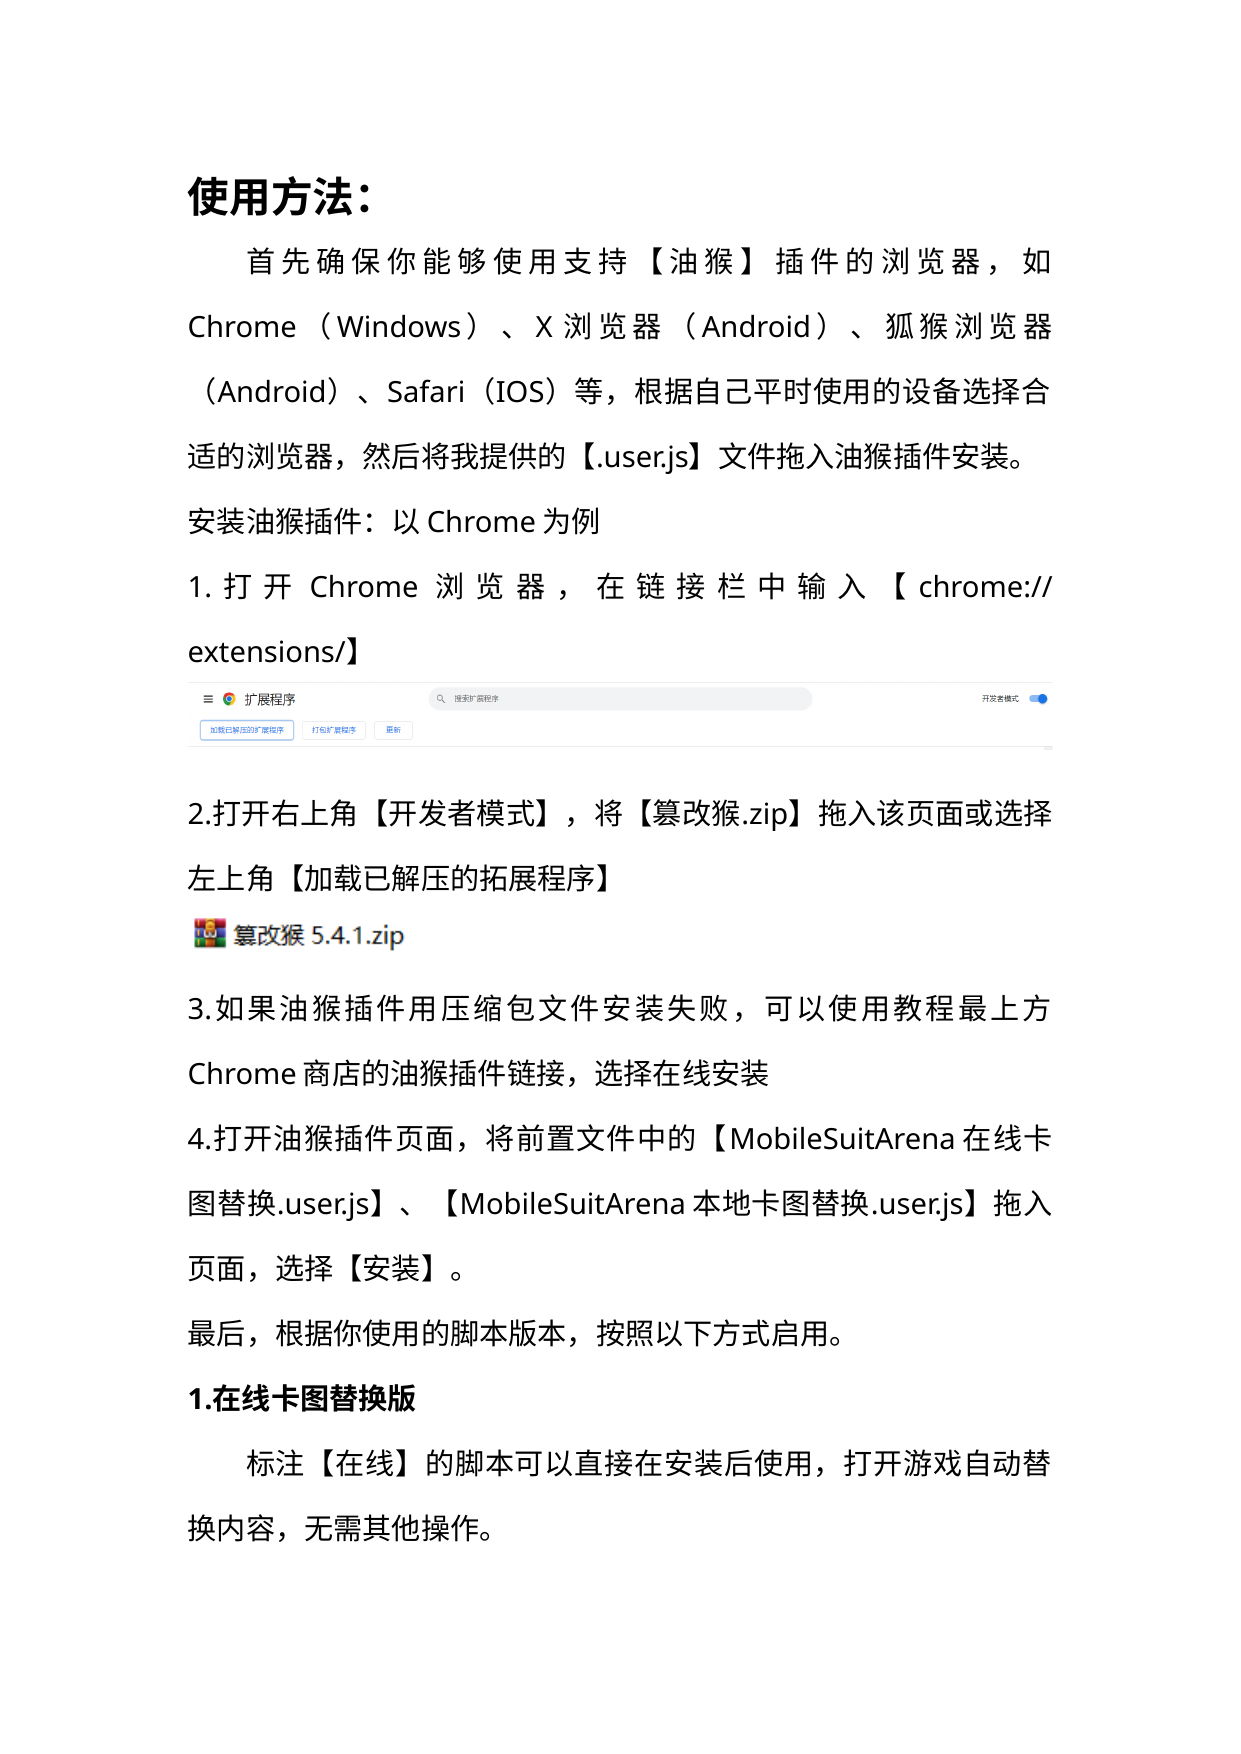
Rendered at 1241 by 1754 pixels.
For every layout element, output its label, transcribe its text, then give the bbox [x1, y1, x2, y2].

text 1.在线卡图替换版 [187, 1364, 1053, 1429]
text 1.打开Chrome浏览器，在链接栏中输入【chrome://extensions/】 [187, 552, 1053, 682]
picture [187, 682, 1053, 750]
text 标注【在线】的脚本可以直接在安装后使用，打开游戏自动替换内容，无需其他操作。 [187, 1429, 1053, 1559]
text 使用方法： [187, 162, 1053, 227]
text 安装油猴插件：以Chrome为例 [187, 487, 1053, 552]
text 3.如果油猴插件用压缩包文件安装失败，可以使用教程最上方Chrome商店的油猴插件链接，选择在线安装 [187, 974, 1053, 1104]
picture [187, 909, 408, 957]
text 4.打开油猴插件页面，将前置文件中的【MobileSuitArena在线卡图替换.user.js】、【MobileSuitArena本地卡图替换.user.js】拖入页面，选择【安装】。 [187, 1104, 1053, 1299]
text 2.打开右上角【开发者模式】，将【篡改猴.zip】拖入该页面或选择左上角【加载已解压的拓展程序】 [187, 779, 1053, 909]
text 首先确保你能够使用支持【油猴】插件的浏览器，如Chrome（Windows）、X浏览器（Android）、狐猴浏览器（Android）、Safari（IOS）等，根据自己平时使用的设备选择合适的浏览器，然后将我提供的【.user.js】文件拖入油猴插件安装。 [187, 227, 1053, 487]
text 最后，根据你使用的脚本版本，按照以下方式启用。 [187, 1299, 1053, 1364]
